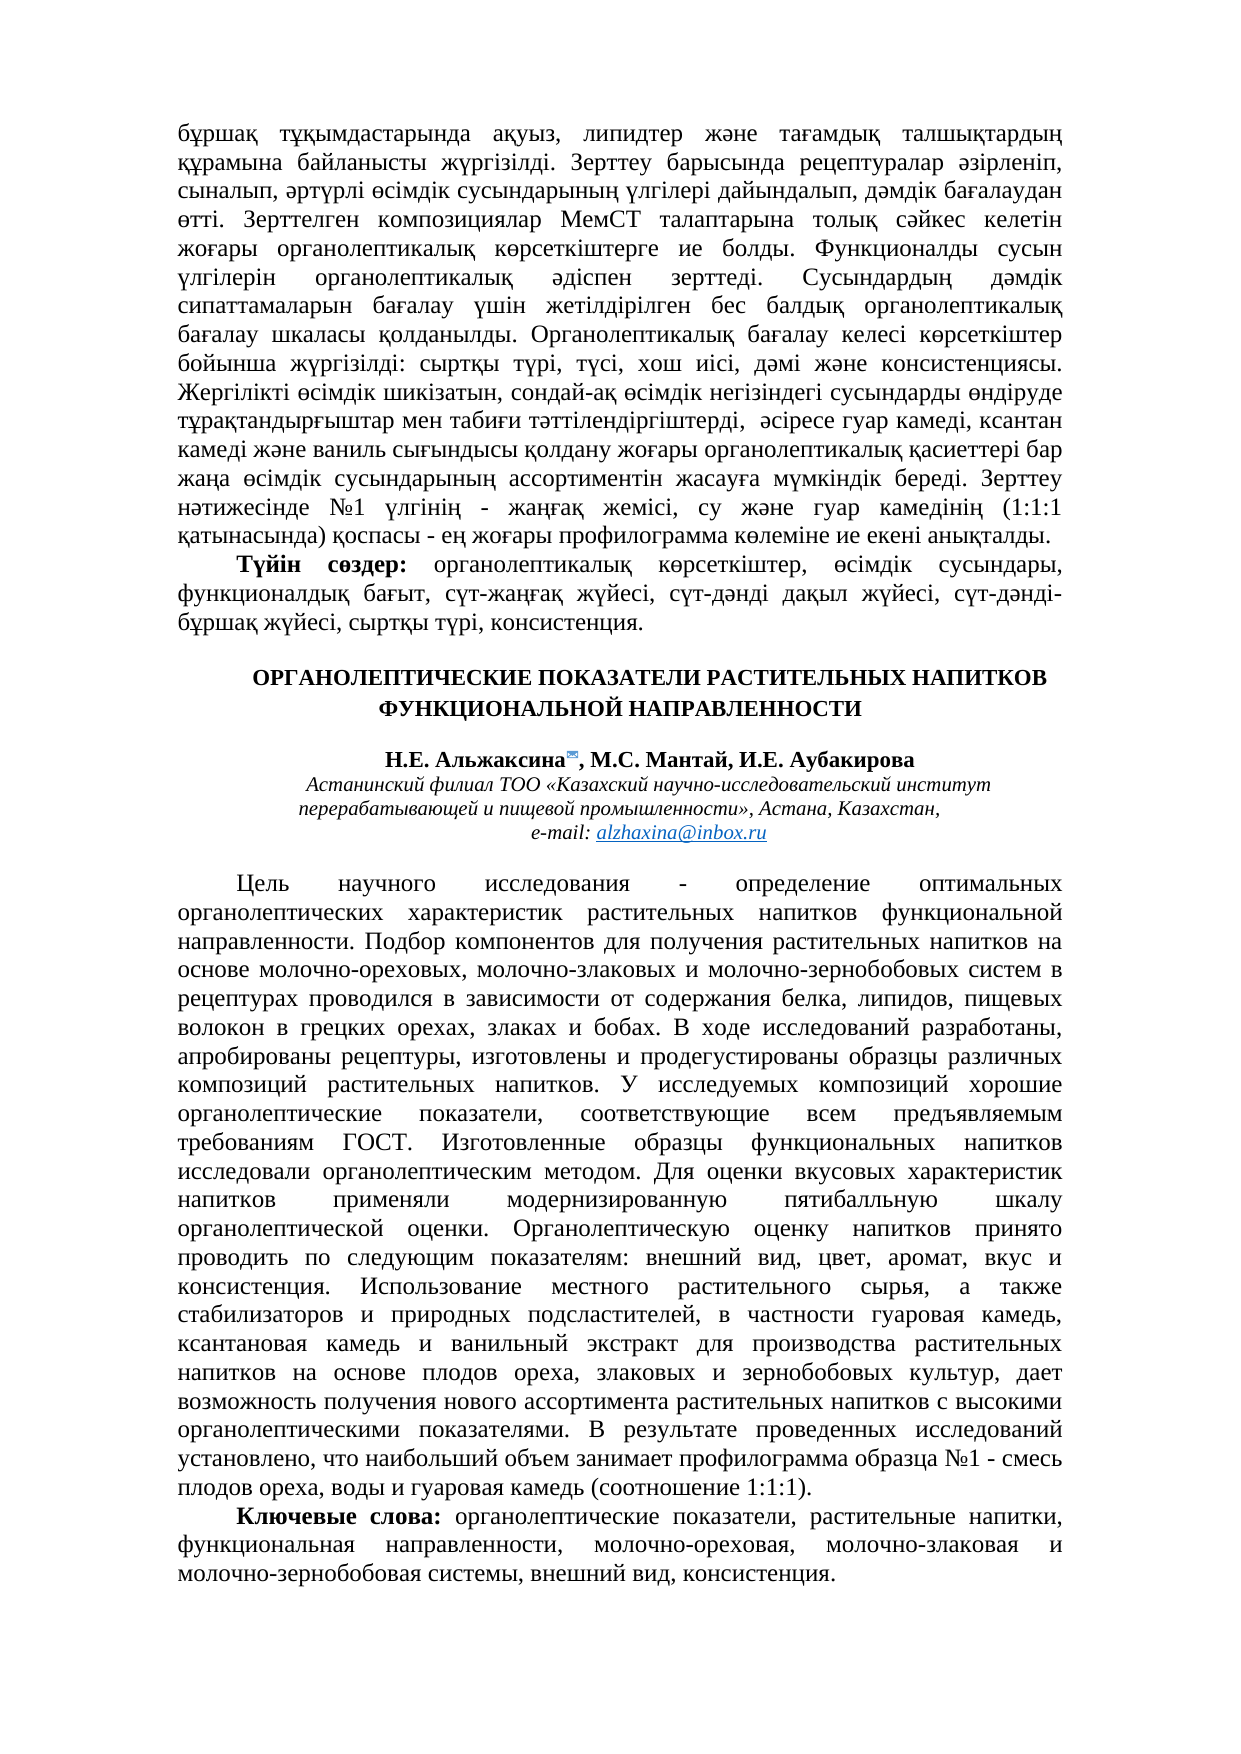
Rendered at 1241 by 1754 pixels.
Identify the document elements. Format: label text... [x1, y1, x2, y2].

text Түйін сөздер: органолептикалық көрсеткіштер, өсімдік сусындары, функционалдық бағыт, сүт-жаңғақ жүйесі, сүт-дәнді дақыл жүйесі, сүт-дәнді-бұршақ жүйесі, сыртқы түрі, консистенция. [177, 549, 1063, 636]
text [177, 118, 1063, 549]
text Н.E. Альжаксина, М.С. Мантай, И.Е. Аубакирова [177, 746, 1063, 772]
text е-mail: alzhaxina@inbox.ru [177, 820, 1063, 844]
text Цель научного исследования - определение оптимальных органолептических характеристик растительных напитков функциональной направленности. Подбор компонентов для получения растительных напитков на основе молочно-ореховых, молочно-злаковых и молочно-зернобобовых систем в рецептурах проводился в зависимости от содержания белка, липидов, пищевых волокон в грецких орехах, злаках и бобах. В ходе исследований разработаны, апробированы рецептуры, изготовлены и продегустированы образцы различных композиций растительных напитков. У исследуемых композиций хорошие органолептические показатели, соответствующие всем предъявляемым требованиям ГОСТ. Изготовленные образцы функциональных напитков исследовали органолептическим методом. Для оценки вкусовых характеристик напитков применяли модернизированную пятибалльную шкалу органолептической оценки. Органолептическую оценку напитков принято проводить по следующим показателям: внешний вид, цвет, аромат, вкус и консистенция. Использование местного растительного сырья, а также стабилизаторов и природных подсластителей, в частности гуаровая камедь, ксантановая камедь и ванильный экстракт для производства растительных напитков на основе плодов ореха, злаковых и зернобобовых культур, дает возможность получения нового ассортимента растительных напитков с высокими органолептическими показателями. В результате проведенных исследований установлено, что наибольший объем занимает профилограмма образца №1 - смесь плодов ореха, воды и гуаровая камедь (соотношение 1:1:1). [177, 868, 1063, 1501]
text Ключевые слова: органолептические показатели, растительные напитки, функциональная направленности, молочно-ореховая, молочно-злаковая и молочно-зернобобовая системы, внешний вид, консистенция. [177, 1501, 1063, 1587]
text ОРГАНОЛЕПТИЧЕСКИЕ ПОКАЗАТЕЛИ РАСТИТЕЛЬНЫХ НАПИТКОВ ФУНКЦИОНАЛЬНОЙ НАПРАВЛЕННОСТИ [177, 664, 1063, 721]
text Астанинский филиал ТОО «Казахский научно-исследовательский институт перерабатывающей и пищевой промышленности», Астана, Казахстан, [177, 772, 1063, 820]
